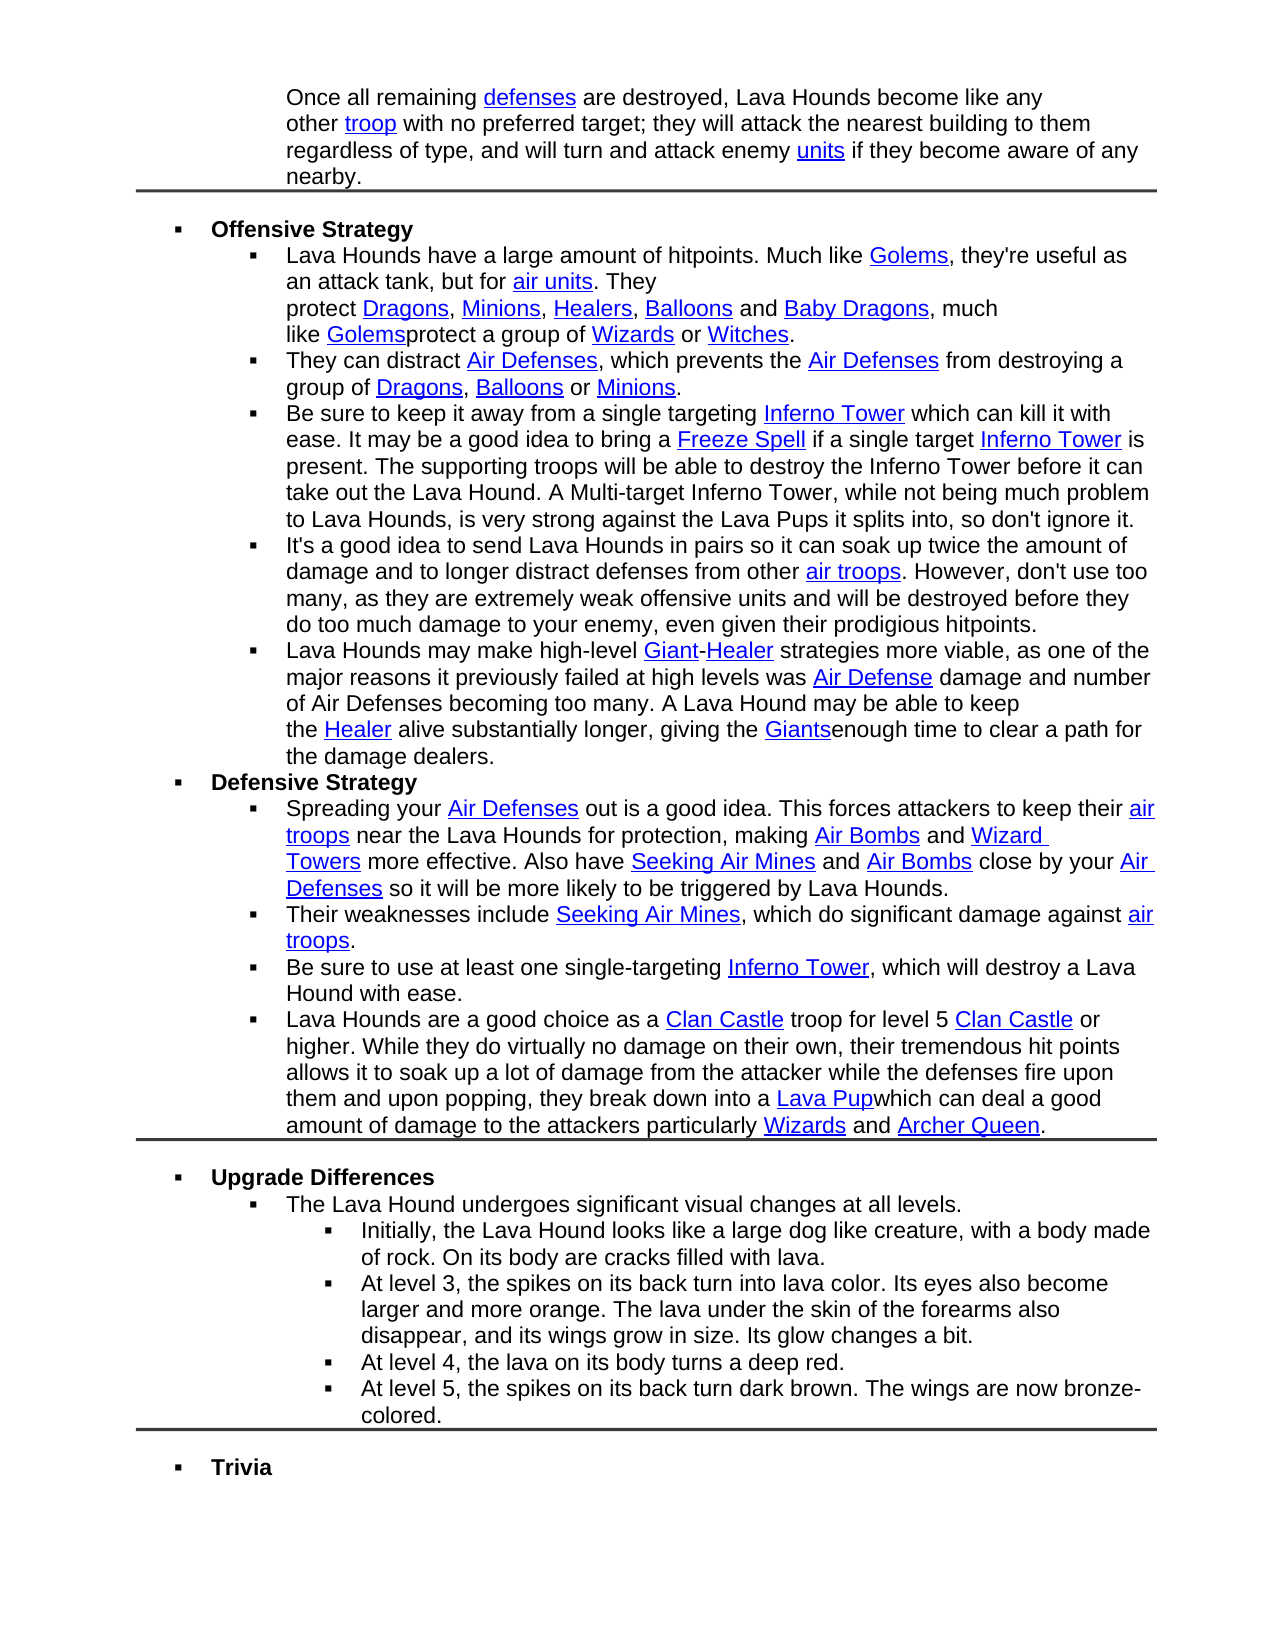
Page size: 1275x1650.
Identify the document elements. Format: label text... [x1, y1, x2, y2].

list Lava Hounds may make high-level Giant-Healer strategies more viable, as one of the major reasons it previously failed at high levels was Air Defense damage and number of Air Defenses becoming too many. A Lava Hound may be able to keep the Healer alive substantially longer, giving the Giantsenough time to clear a path for the damage dealers. [248, 637, 1157, 769]
list Lava Hounds have a large amount of hitpoints. Much like Golems, they're useful as an attack tank, but for air units. They protect Dragons, Minions, Healers, Balloons and Baby Dragons, much like Golemsprotect a group of Wizards or Witches. [248, 242, 1157, 347]
list Defensive Strategy [173, 769, 1157, 795]
list At level 5, the spikes on its back turn dark brown. The wings are now bronze-colored. [323, 1375, 1157, 1427]
list At level 4, the lava on its body turns a deep red. [323, 1349, 1157, 1375]
list Their weaknesses include Seeking Air Mines, which do significant damage against air troops. [248, 901, 1157, 953]
list They can distract Air Defenses, which prevents the Air Defenses from destroying a group of Dragons, Balloons or Minions. [248, 347, 1157, 400]
list Lava Hounds are a good choice as a Clan Castle troop for level 5 Clan Castle or higher. While they do virtually no damage on their own, their tremendous hit points allows it to soak up a lot of damage from the attacker while the defenses fire upon them and upon popping, they break down into a Lava Pupwhich can deal a good amount of damage to the attackers particularly Wizards and Archer Queen. [248, 1006, 1157, 1138]
list Be sure to keep it away from a single targeting Inferno Tower which can kill it with ease. It may be a good idea to bring a Freeze Spell if a single target Inferno Tower is present. The supporting troops will be able to destroy the Inferno Tower before it can take out the Lava Hound. A Multi-target Inferno Tower, while not being much problem to Lava Hounds, is very strong against the Lava Pups it splits into, so don't ignore it. [248, 400, 1157, 532]
list It's a good idea to send Lava Hounds in pairs so it can soak up twice the amount of damage and to longer distract defenses from other air troops. However, don't use too many, as they are extremely weak offensive units and will be destroyed before they do too much damage to your enemy, even given their prodigious hitpoints. [248, 532, 1157, 637]
list At level 3, the spikes on its back turn into lava color. Its eyes also become larger and more orange. The lava under the skin of the forearms also disappear, and its wings grow in size. Its glow changes a bit. [323, 1270, 1157, 1349]
list Initially, the Lava Hound looks like a large dog like creature, with a body made of rock. On its body are cracks filled with lava. [323, 1217, 1157, 1270]
list Upgrade Differences [173, 1164, 1157, 1191]
list Spreading your Air Defenses out is a good idea. This forces attackers to keep their air troops near the Lava Hounds for protection, making Air Bombs and Wizard Towers more effective. Also have Seeking Air Mines and Air Bombs close by your Air Defenses so it will be more likely to be triggered by Lava Hounds. [248, 795, 1157, 901]
list Offensive Strategy [173, 216, 1157, 242]
list The Lava Hound undergoes significant visual changes at all levels. [248, 1191, 1157, 1217]
list Be sure to use at least one single-targeting Inferno Tower, which will destroy a Lava Hound with ease. [248, 953, 1157, 1006]
list Trivia [173, 1454, 1157, 1481]
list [248, 84, 1157, 189]
